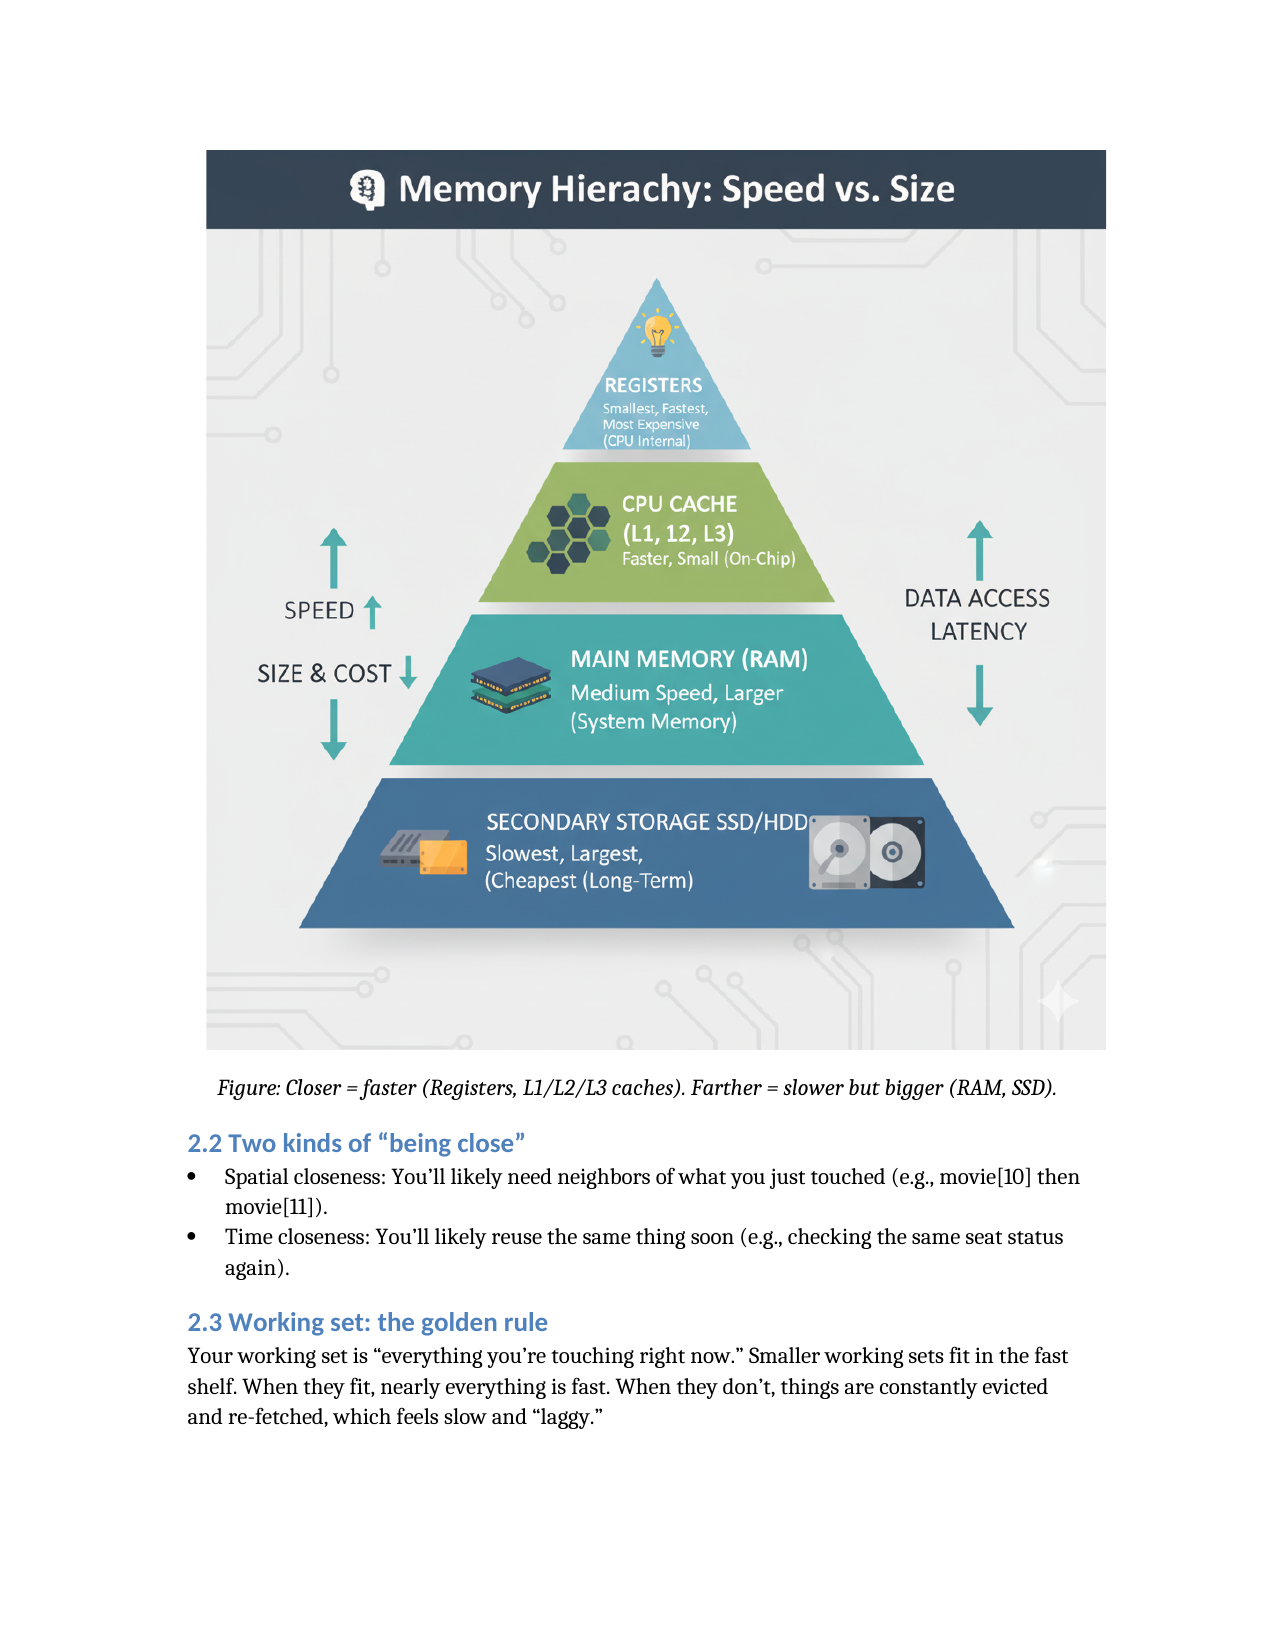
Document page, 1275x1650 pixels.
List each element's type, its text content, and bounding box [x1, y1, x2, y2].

text Figure: Closer = faster (Registers, L1/L2/L3 caches). Farther = slower but bigger (RAM, SSD). [187, 1075, 1087, 1101]
subtitle 2.3 Working set: the golden rule [187, 1305, 1087, 1338]
subtitle 2.2 Two kinds of “being close” [187, 1126, 1087, 1159]
text Your working set is “everything you’re touching right now.” Smaller working sets fit in the fast shelf. When they fit, nearly everything is fast. When they don’t, things are constantly evicted and re‑fetched, which feels slow and “laggy.” [187, 1343, 1087, 1430]
list Spatial closeness: You’ll likely need neighbors of what you just touched (e.g., movie[10] then movie[11]). [187, 1164, 1087, 1220]
picture [206, 150, 1107, 1050]
list Time closeness: You’ll likely reuse the same thing soon (e.g., checking the same seat status again). [187, 1224, 1087, 1281]
